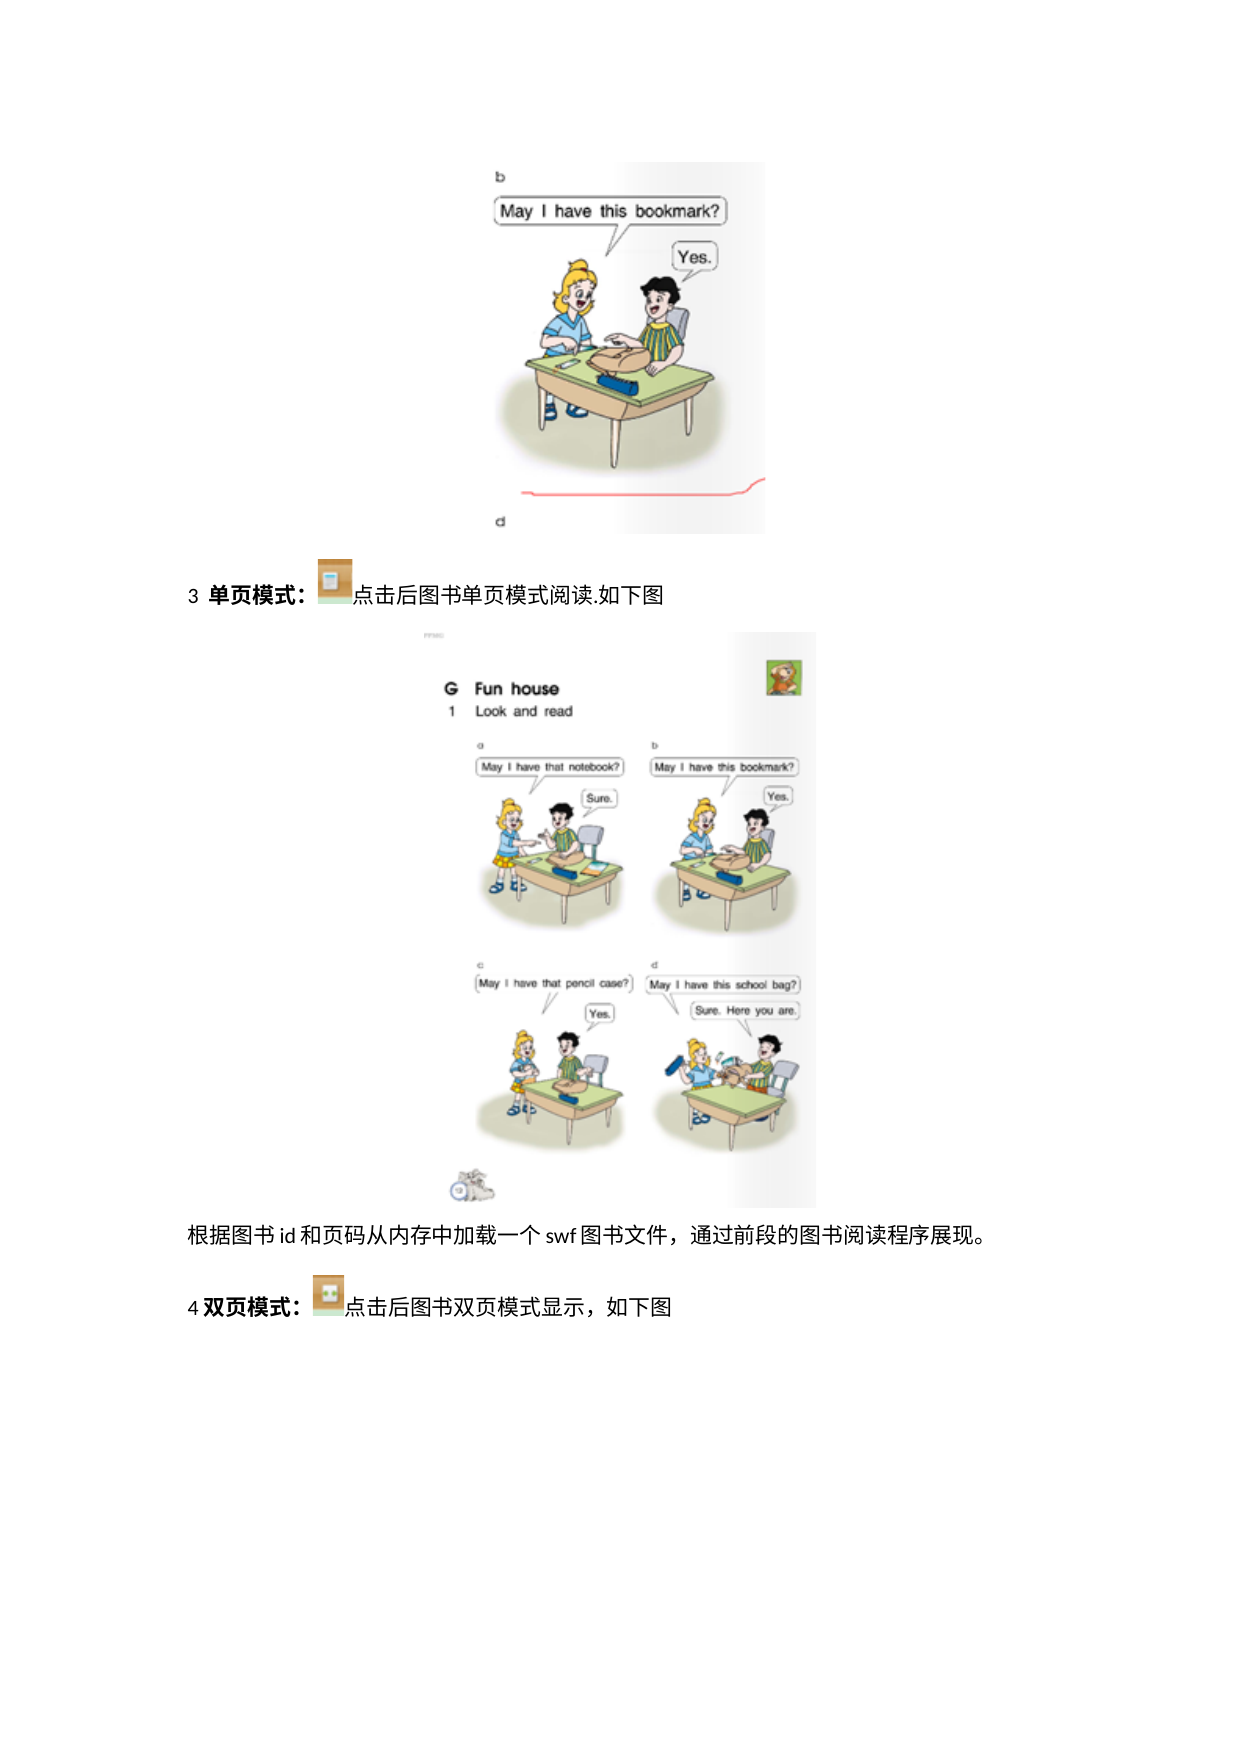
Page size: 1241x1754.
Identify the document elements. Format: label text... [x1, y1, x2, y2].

text 4 双页模式：点击后图书双页模式显示，如下图 [187, 1266, 1053, 1331]
picture [312, 1275, 345, 1316]
picture [424, 632, 817, 1208]
picture [317, 559, 353, 604]
text 3 单页模式：点击后图书单页模式阅读.如下图 [187, 552, 1053, 617]
text 根据图书id和页码从内存中加载一个swf图书文件，通过前段的图书阅读程序展现。 [187, 1218, 1053, 1250]
picture [474, 162, 766, 534]
